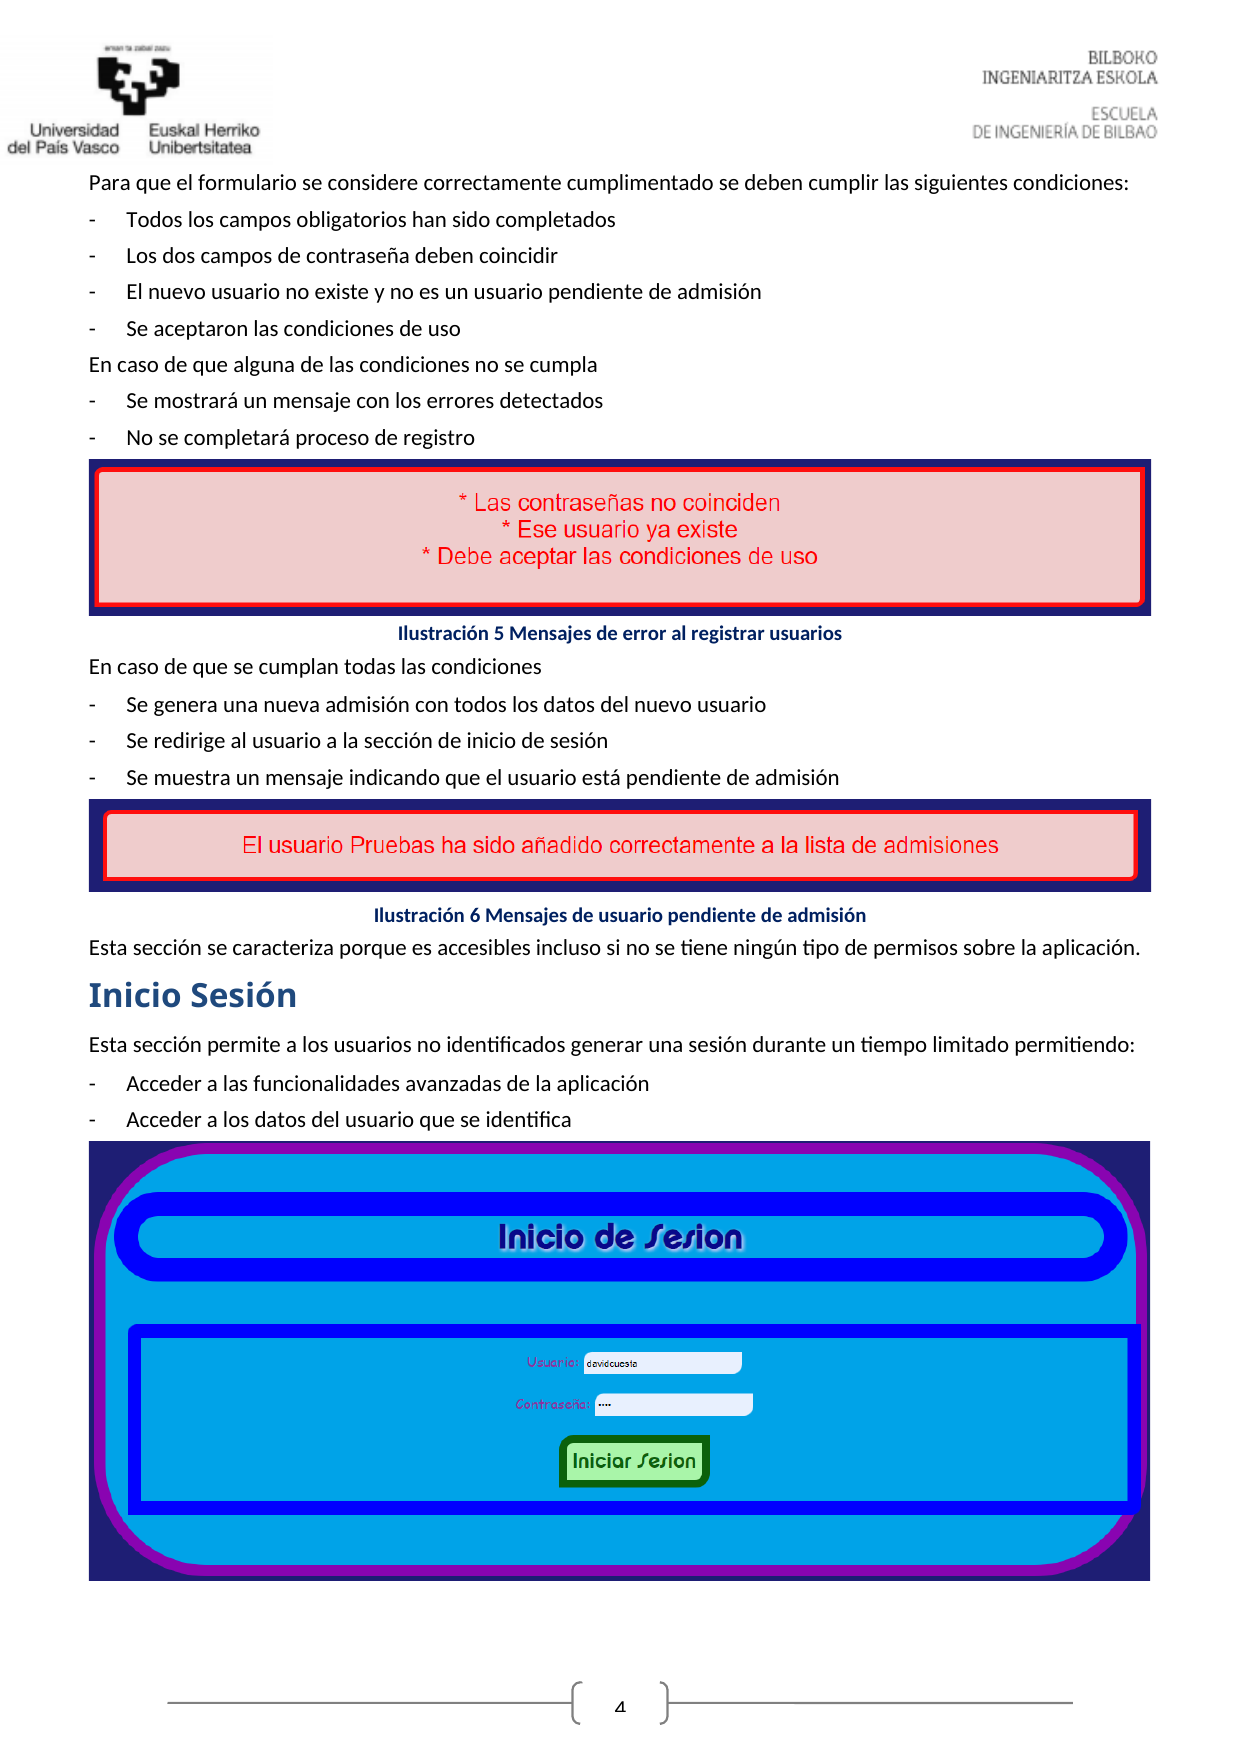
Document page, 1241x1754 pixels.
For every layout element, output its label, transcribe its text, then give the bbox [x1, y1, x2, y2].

list Todos los campos obligatorios han sido completados [89, 205, 1152, 233]
list El nuevo usuario no existe y no es un usuario pendiente de admisión [89, 277, 1152, 305]
list Acceder a los datos del usuario que se identifica [89, 1105, 1152, 1133]
list Se genera una nueva admisión con todos los datos del nuevo usuario [89, 690, 1152, 718]
list Acceder a las funcionalidades avanzadas de la aplicación [89, 1069, 1152, 1097]
list Se redirige al usuario a la sección de inicio de sesión [89, 727, 1152, 754]
list Se mostrará un mensaje con los errores detectados [89, 386, 1152, 414]
picture [88, 799, 1152, 892]
subtitle Inicio Sesión [89, 972, 1152, 1017]
text Esta sección se caracteriza porque es accesibles incluso si no se tiene ningún tipo de permisos sobre la aplicación. [89, 933, 1152, 961]
list Se muestra un mensaje indicando que el usuario está pendiente de admisión [89, 763, 1152, 791]
text Ilustración 5 Mensajes de error al registrar usuarios [89, 620, 1152, 646]
text Para que el formulario se considere correctamente cumplimentado se deben cumplir las siguientes condiciones: [89, 102, 1152, 196]
picture [88, 459, 1152, 616]
picture [88, 1141, 1150, 1581]
picture [0, 28, 1184, 165]
text Ilustración 6 Mensajes de usuario pendiente de admisión [89, 902, 1152, 927]
list Se aceptaron las condiciones de uso [89, 314, 1152, 342]
text En caso de que alguna de las condiciones no se cumpla [89, 350, 1152, 378]
list Los dos campos de contraseña deben coincidir [89, 241, 1152, 269]
text En caso de que se cumplan todas las condiciones [89, 652, 1152, 680]
text Esta sección permite a los usuarios no identificados generar una sesión durante un tiempo limitado permitiendo: [89, 1030, 1152, 1058]
list No se completará proceso de registro [89, 423, 1152, 451]
